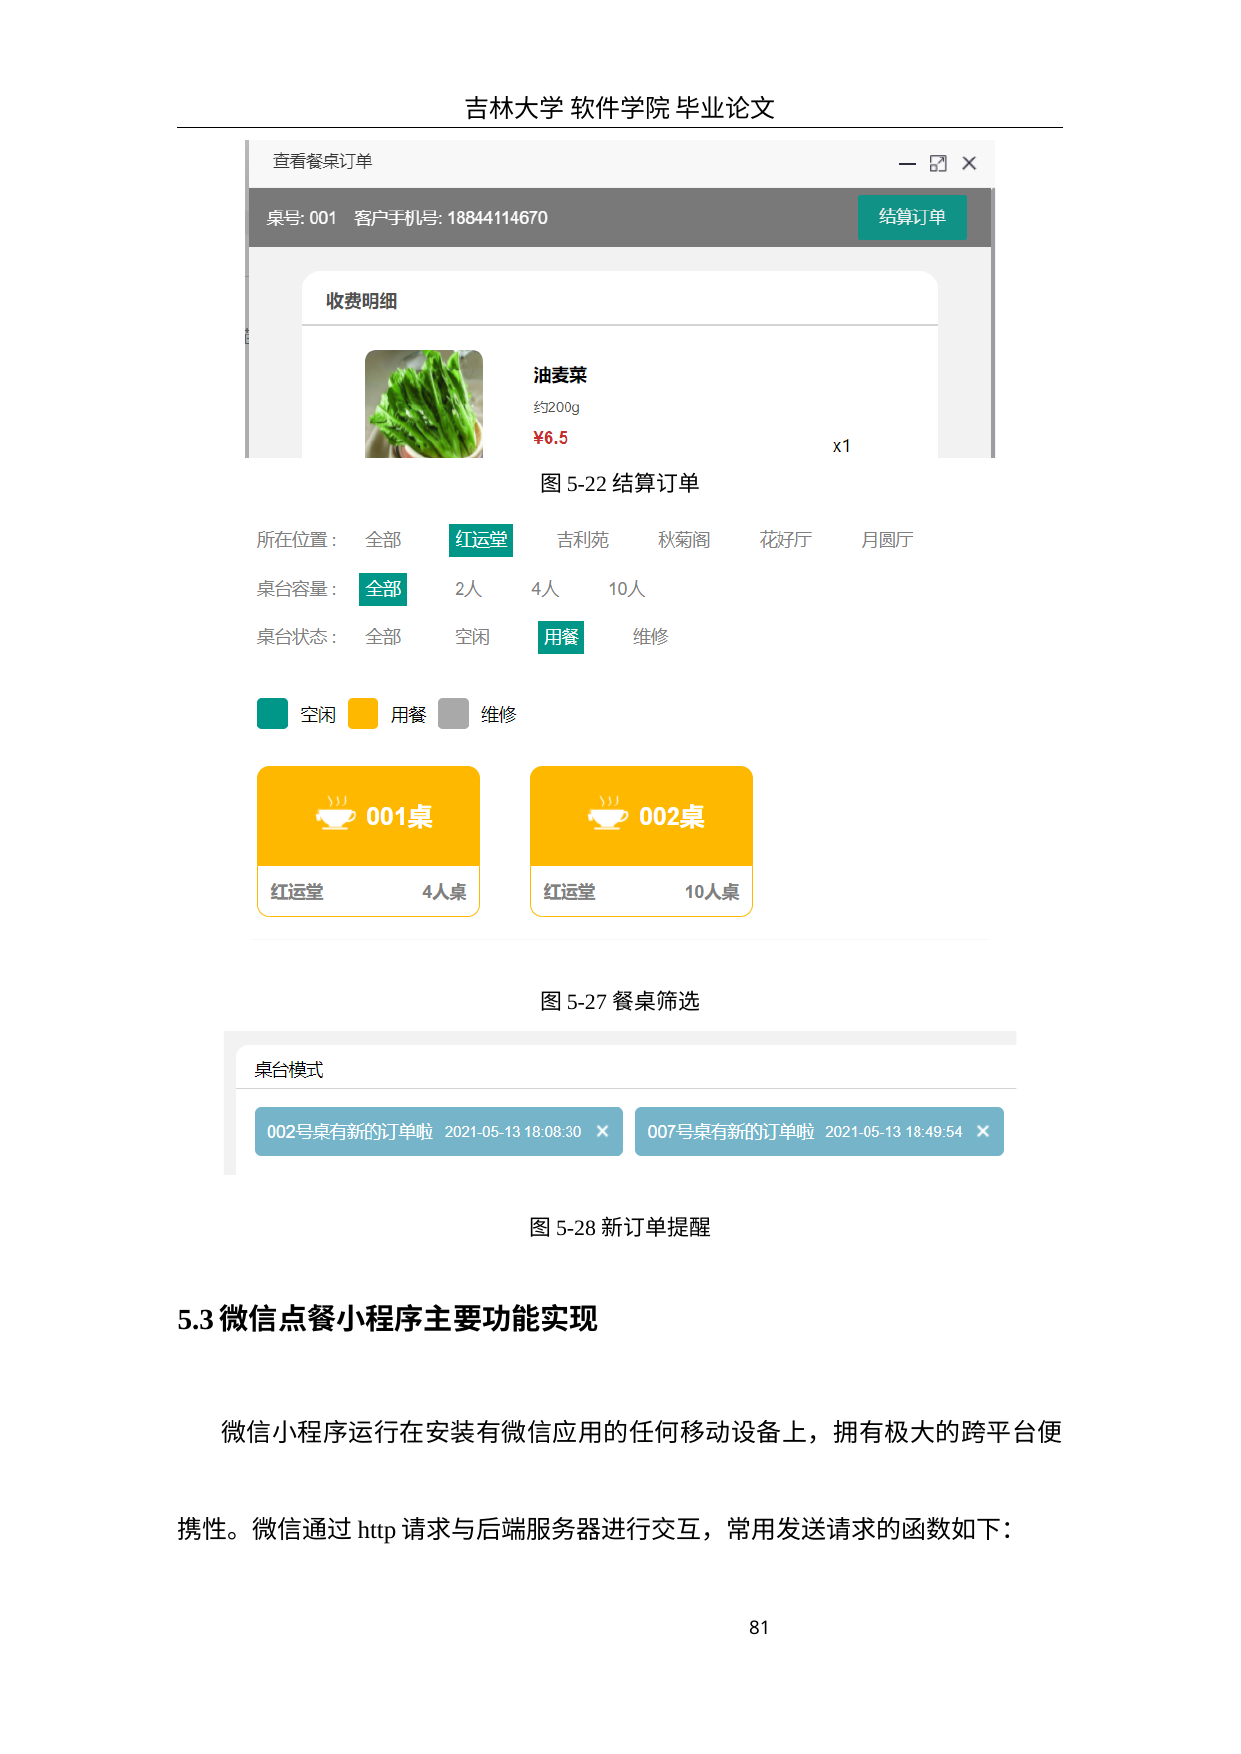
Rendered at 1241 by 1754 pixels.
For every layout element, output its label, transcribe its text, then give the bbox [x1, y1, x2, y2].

subtitle 5.3微信点餐小程序主要功能实现 [177, 1284, 1063, 1349]
picture [245, 140, 995, 458]
picture [223, 1031, 1017, 1175]
text 图5-28 新订单提醒 [177, 1209, 1063, 1242]
text 图5-27 餐桌筛选 [177, 983, 1063, 1016]
text 图5-22 结算订单 [177, 465, 1063, 498]
picture [250, 513, 990, 940]
text 微信小程序运行在安装有微信应用的任何移动设备上，拥有极大的跨平台便携性。微信通过http请求与后端服务器进行交互，常用发送请求的函数如下： [177, 1398, 1063, 1560]
